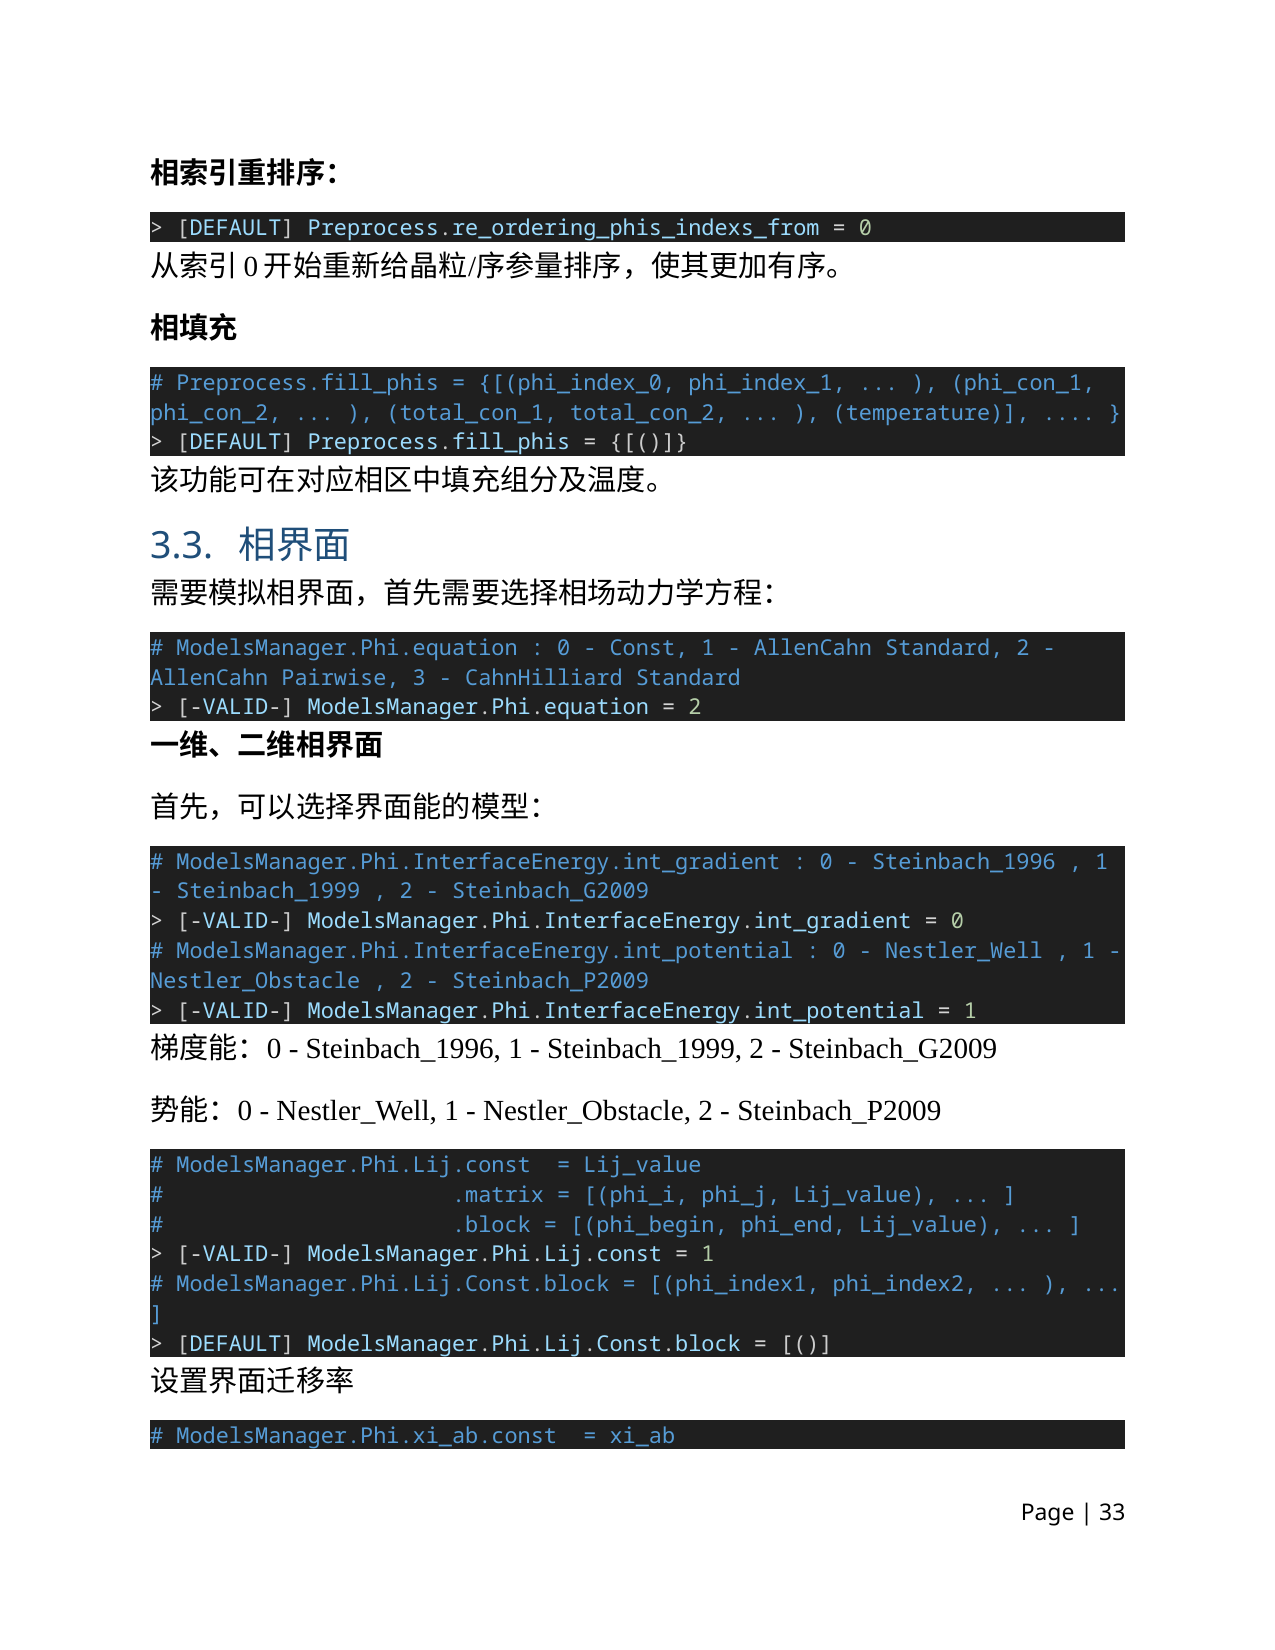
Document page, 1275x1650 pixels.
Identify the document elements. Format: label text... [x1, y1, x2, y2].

text > [-VALID-] ModelsManager.Phi.InterfaceEnergy.int_gradient = 0 [150, 905, 1125, 935]
text > [DEFAULT] Preprocess.re_ordering_phis_indexs_from = 0 [150, 212, 1125, 242]
text > [DEFAULT] Preprocess.fill_phis = {[()]} [150, 426, 1125, 456]
text 梯度能：0 - Steinbach_1996, 1 - Steinbach_1999, 2 - Steinbach_G2009 [150, 1024, 1125, 1067]
text # ModelsManager.Phi.xi_ab.const = xi_ab [150, 1420, 1125, 1449]
text 设置界面迁移率 [150, 1357, 1125, 1400]
text > [-VALID-] ModelsManager.Phi.equation = 2 [150, 691, 1125, 721]
text # ModelsManager.Phi.Lij.const = Lij_value [150, 1149, 1125, 1179]
text # Preprocess.fill_phis = {[(phi_index_0, phi_index_1, ... ), (phi_con_1, phi_con_2, ... ), (total_con_1, total_con_2, ... ), (temperature)], .... } [150, 367, 1125, 426]
text 该功能可在对应相区中填充组分及温度。 [150, 456, 1125, 498]
text # ModelsManager.Phi.InterfaceEnergy.int_gradient : 0 - Steinbach_1996 , 1 - Steinbach_1999 , 2 - Steinbach_G2009 [150, 846, 1125, 905]
text > [DEFAULT] ModelsManager.Phi.Lij.Const.block = [()] [150, 1328, 1125, 1357]
text 相索引重排序： [150, 150, 1125, 192]
text 从索引0开始重新给晶粒/序参量排序，使其更加有序。 [150, 242, 1125, 284]
text > [-VALID-] ModelsManager.Phi.Lij.const = 1 [150, 1238, 1125, 1268]
text # ModelsManager.Phi.Lij.Const.block = [(phi_index1, phi_index2, ... ), ... ] [150, 1268, 1125, 1328]
subtitle 相界面 [150, 518, 1125, 569]
text # ModelsManager.Phi.equation : 0 - Const, 1 - AllenCahn Standard, 2 - AllenCahn Pairwise, 3 - CahnHilliard Standard [150, 632, 1125, 691]
text 相填充 [150, 304, 1125, 347]
text # .matrix = [(phi_i, phi_j, Lij_value), ... ] [150, 1179, 1125, 1208]
text 势能：0 - Nestler_Well, 1 - Nestler_Obstacle, 2 - Steinbach_P2009 [150, 1087, 1125, 1129]
text # ModelsManager.Phi.InterfaceEnergy.int_potential : 0 - Nestler_Well , 1 - Nestler_Obstacle , 2 - Steinbach_P2009 [150, 935, 1125, 994]
text > [-VALID-] ModelsManager.Phi.InterfaceEnergy.int_potential = 1 [150, 994, 1125, 1024]
text 需要模拟相界面，首先需要选择相场动力学方程： [150, 569, 1125, 612]
text 首先，可以选择界面能的模型： [150, 783, 1125, 826]
text # .block = [(phi_begin, phi_end, Lij_value), ... ] [150, 1208, 1125, 1238]
text 一维、二维相界面 [150, 721, 1125, 763]
